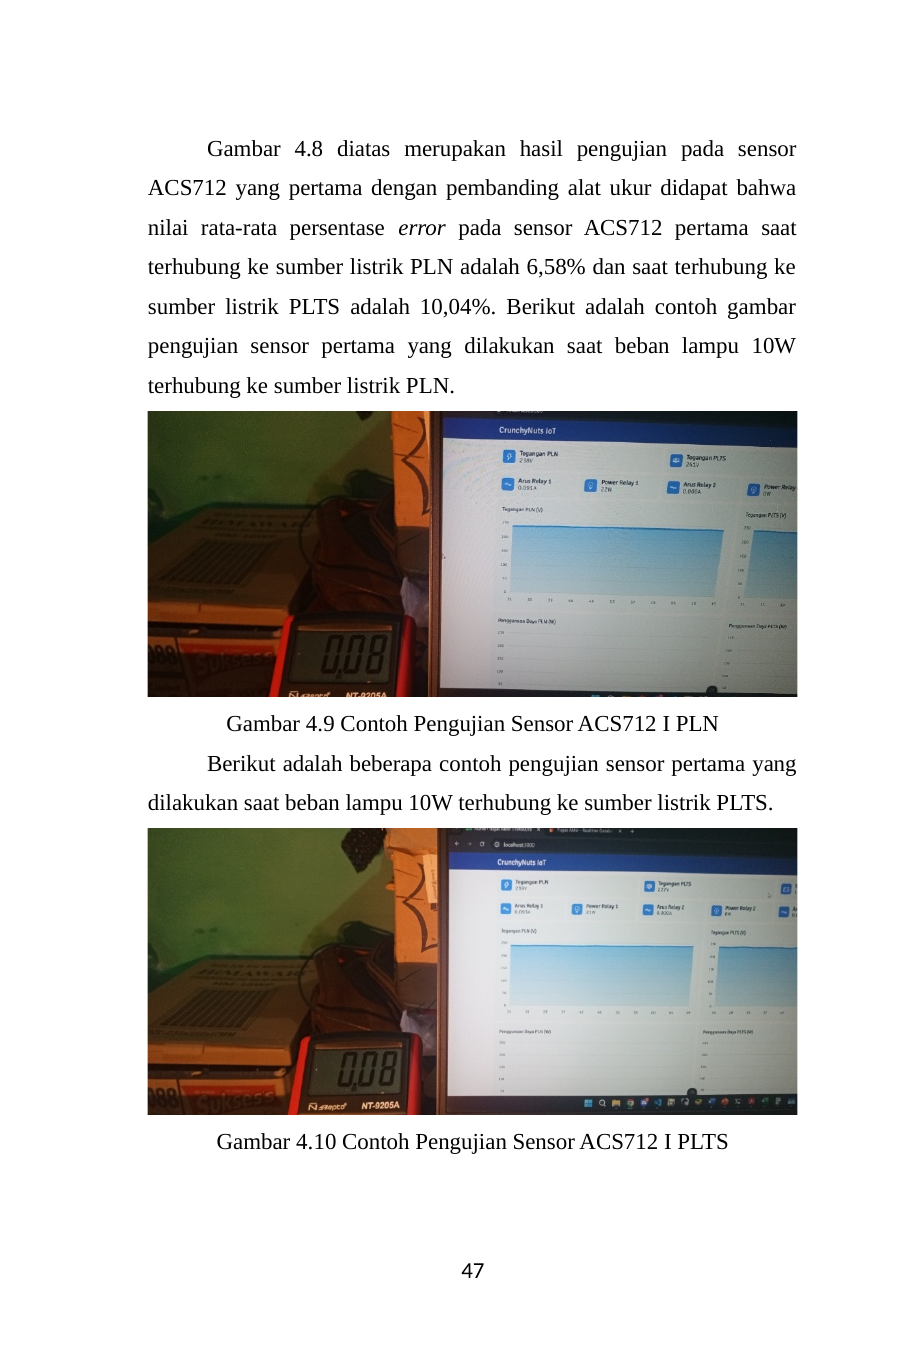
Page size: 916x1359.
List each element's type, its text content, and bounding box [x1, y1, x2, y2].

picture [147, 828, 798, 1115]
text Gambar 4.8 diatas merupakan hasil pengujian pada sensor ACS712 yang pertama dengan pembanding alat ukur didapat bahwa nilai rata-rata persentase error pada sensor ACS712 pertama saat terhubung ke sumber listrik PLN adalah 6,58% dan saat terhubung ke sumber listrik PLTS adalah 10,04%. Berikut adalah contoh gambar pengujian sensor pertama yang dilakukan saat beban lampu 10W terhubung ke sumber listrik PLN. [148, 135, 797, 398]
picture [147, 411, 798, 697]
text Berikut adalah beberapa contoh pengujian sensor pertama yang dilakukan saat beban lampu 10W terhubung ke sumber listrik PLTS. [148, 750, 797, 816]
text Gambar 4.9 Contoh Pengujian Sensor ACS712 I PLN [148, 711, 797, 737]
text Gambar 4.10 Contoh Pengujian Sensor ACS712 I PLTS [148, 1128, 797, 1154]
